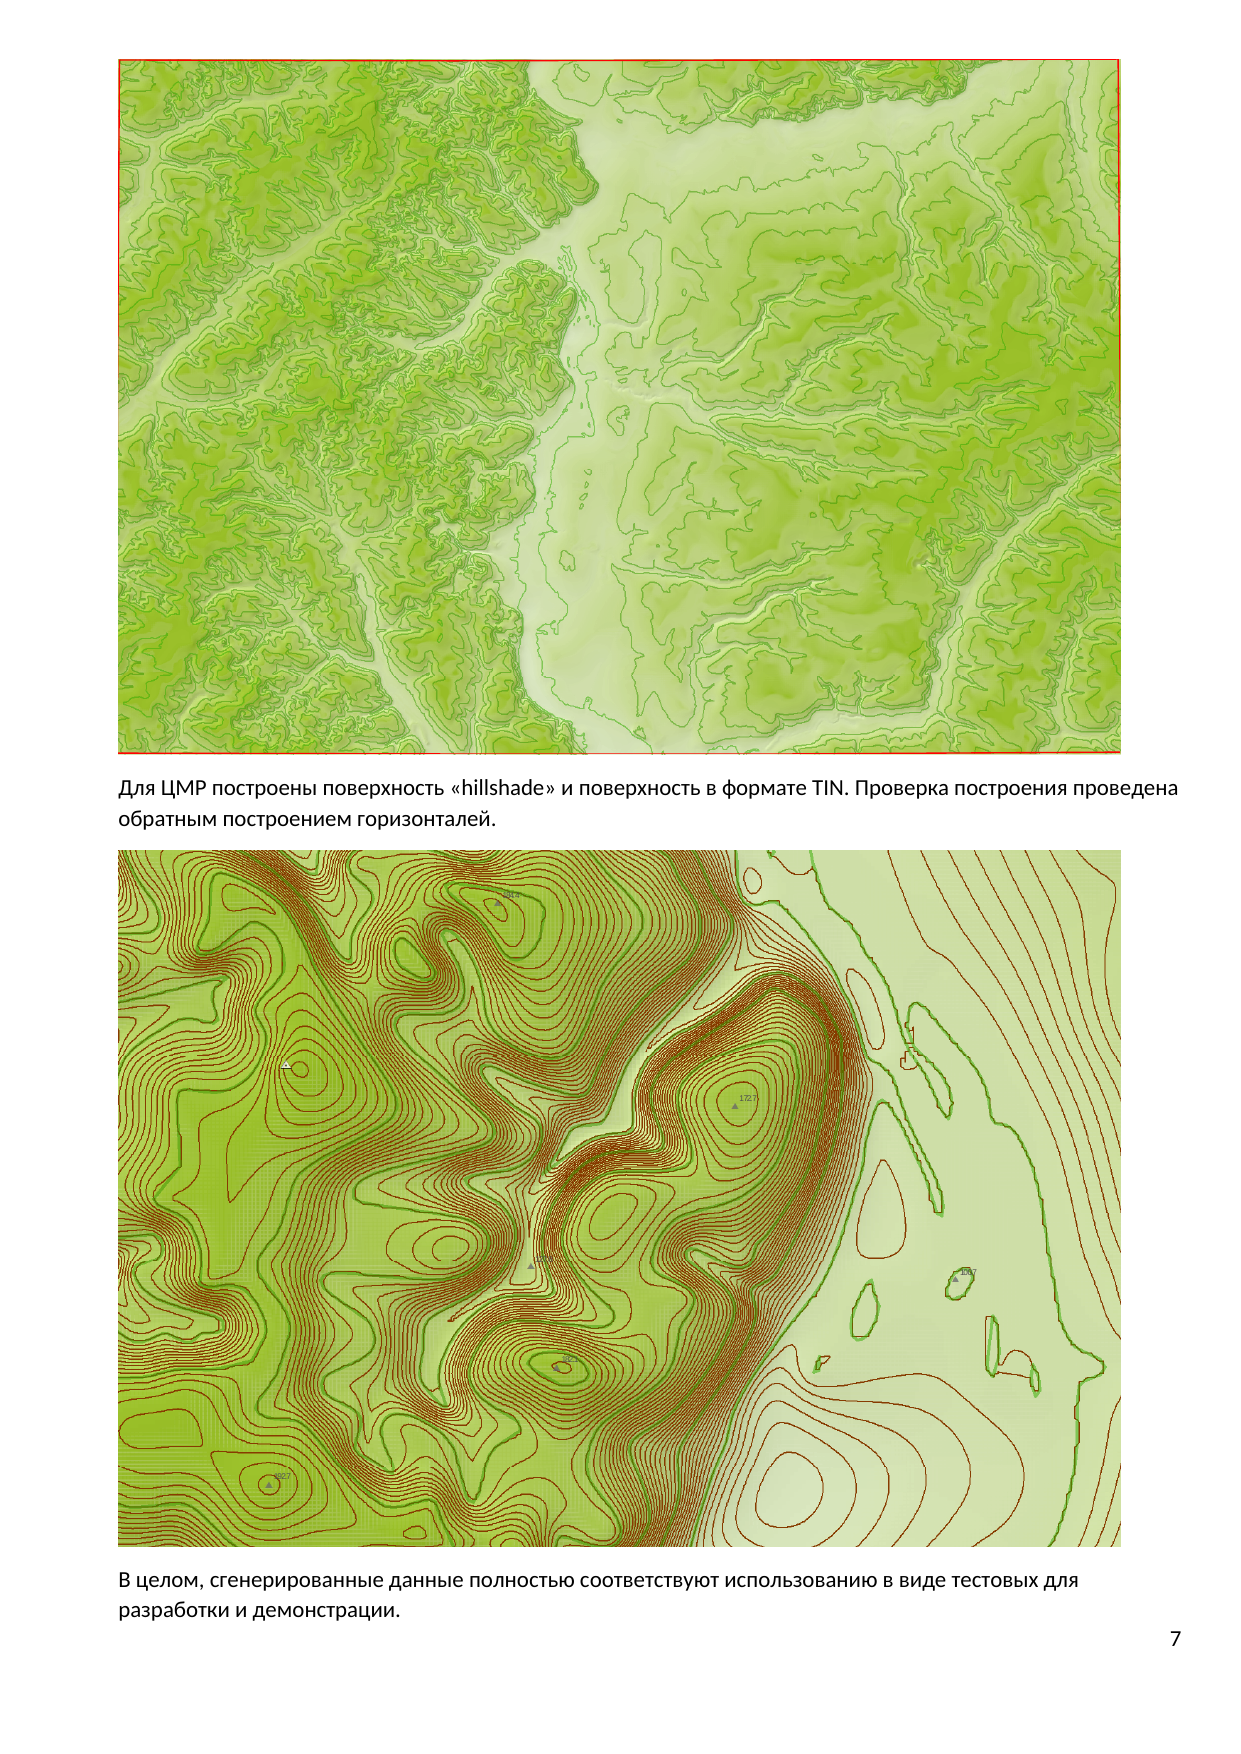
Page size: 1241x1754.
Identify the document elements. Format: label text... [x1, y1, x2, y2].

text В целом, сгенерированные данные полностью соответствуют использованию в виде тестовых для разработки и демонстрации. [118, 1565, 1181, 1623]
text Для ЦМР построены поверхность «hillshade» и поверхность в формате TIN. Проверка построения проведена обратным построением горизонталей. [118, 773, 1181, 832]
